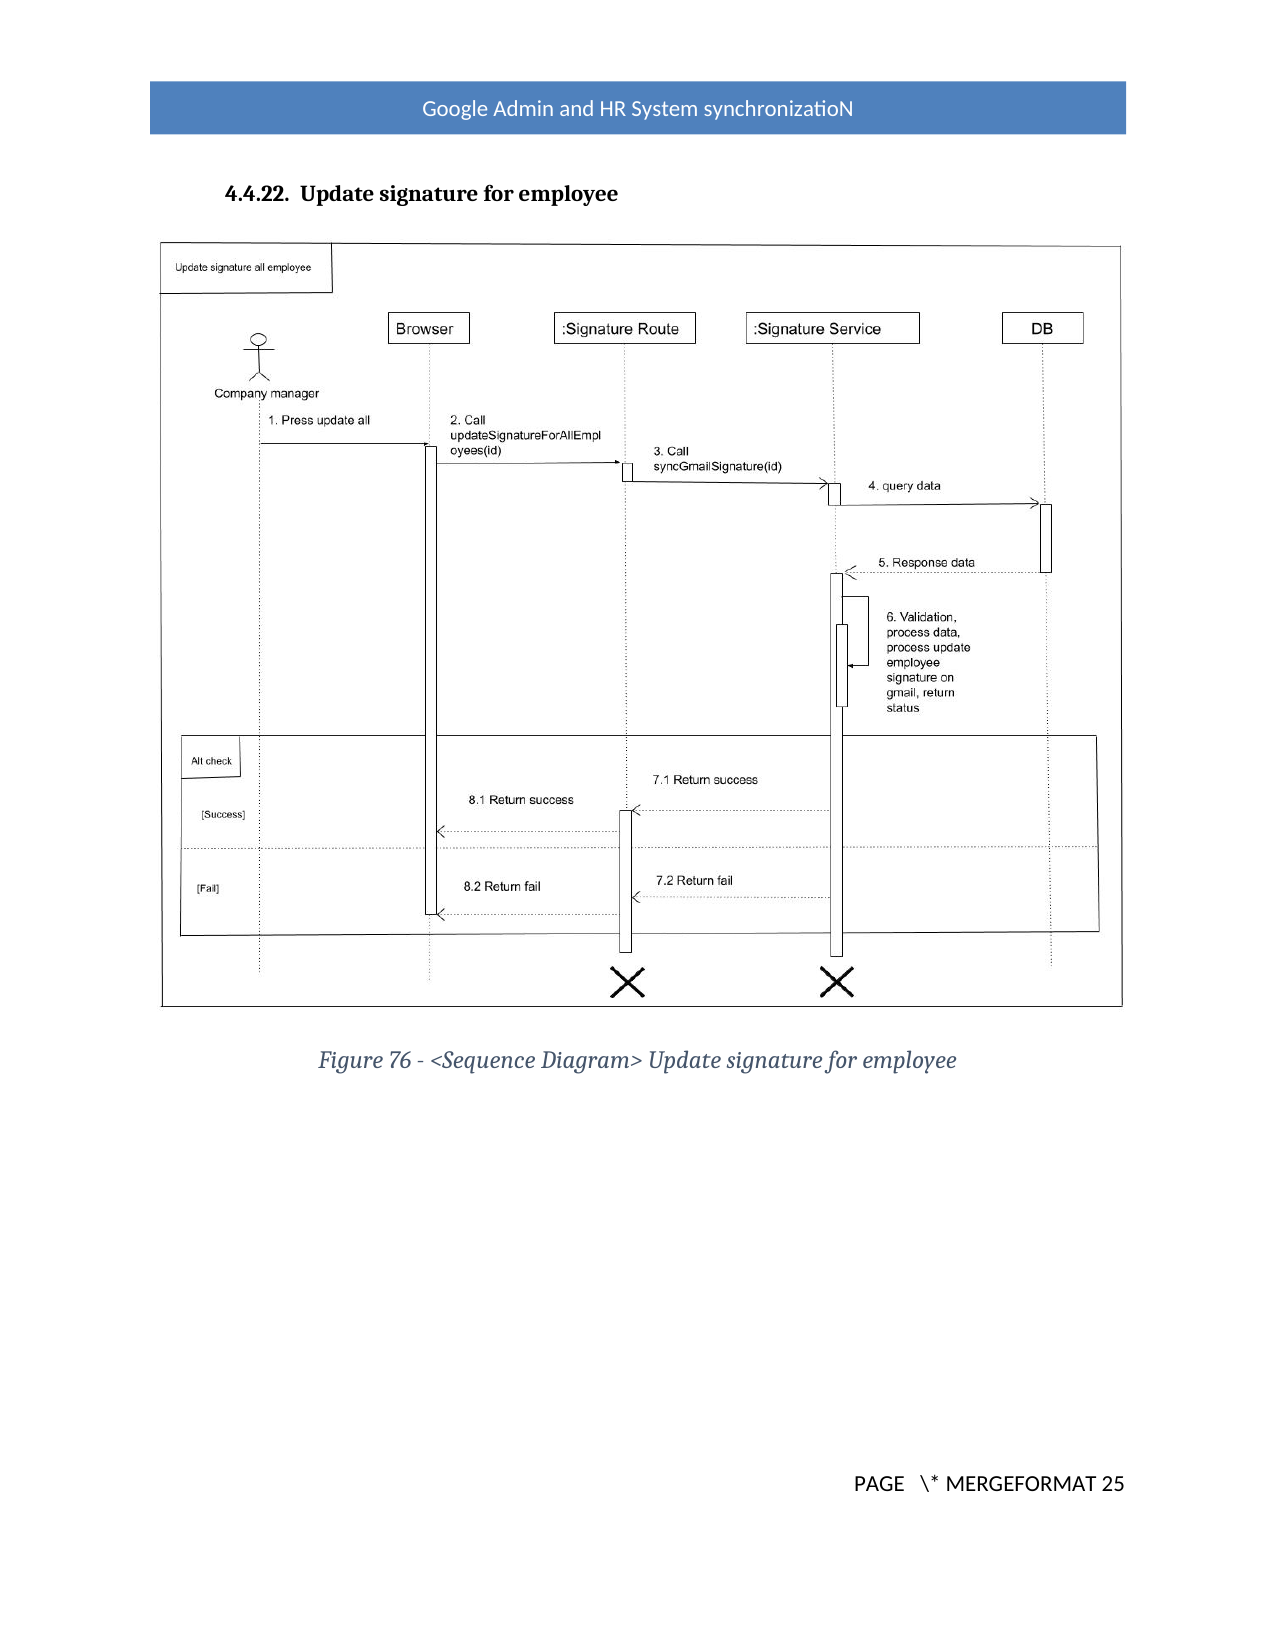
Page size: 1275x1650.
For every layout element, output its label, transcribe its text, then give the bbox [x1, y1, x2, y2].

picture [150, 231, 1125, 1013]
subtitle Update signature for employee [225, 181, 1125, 207]
